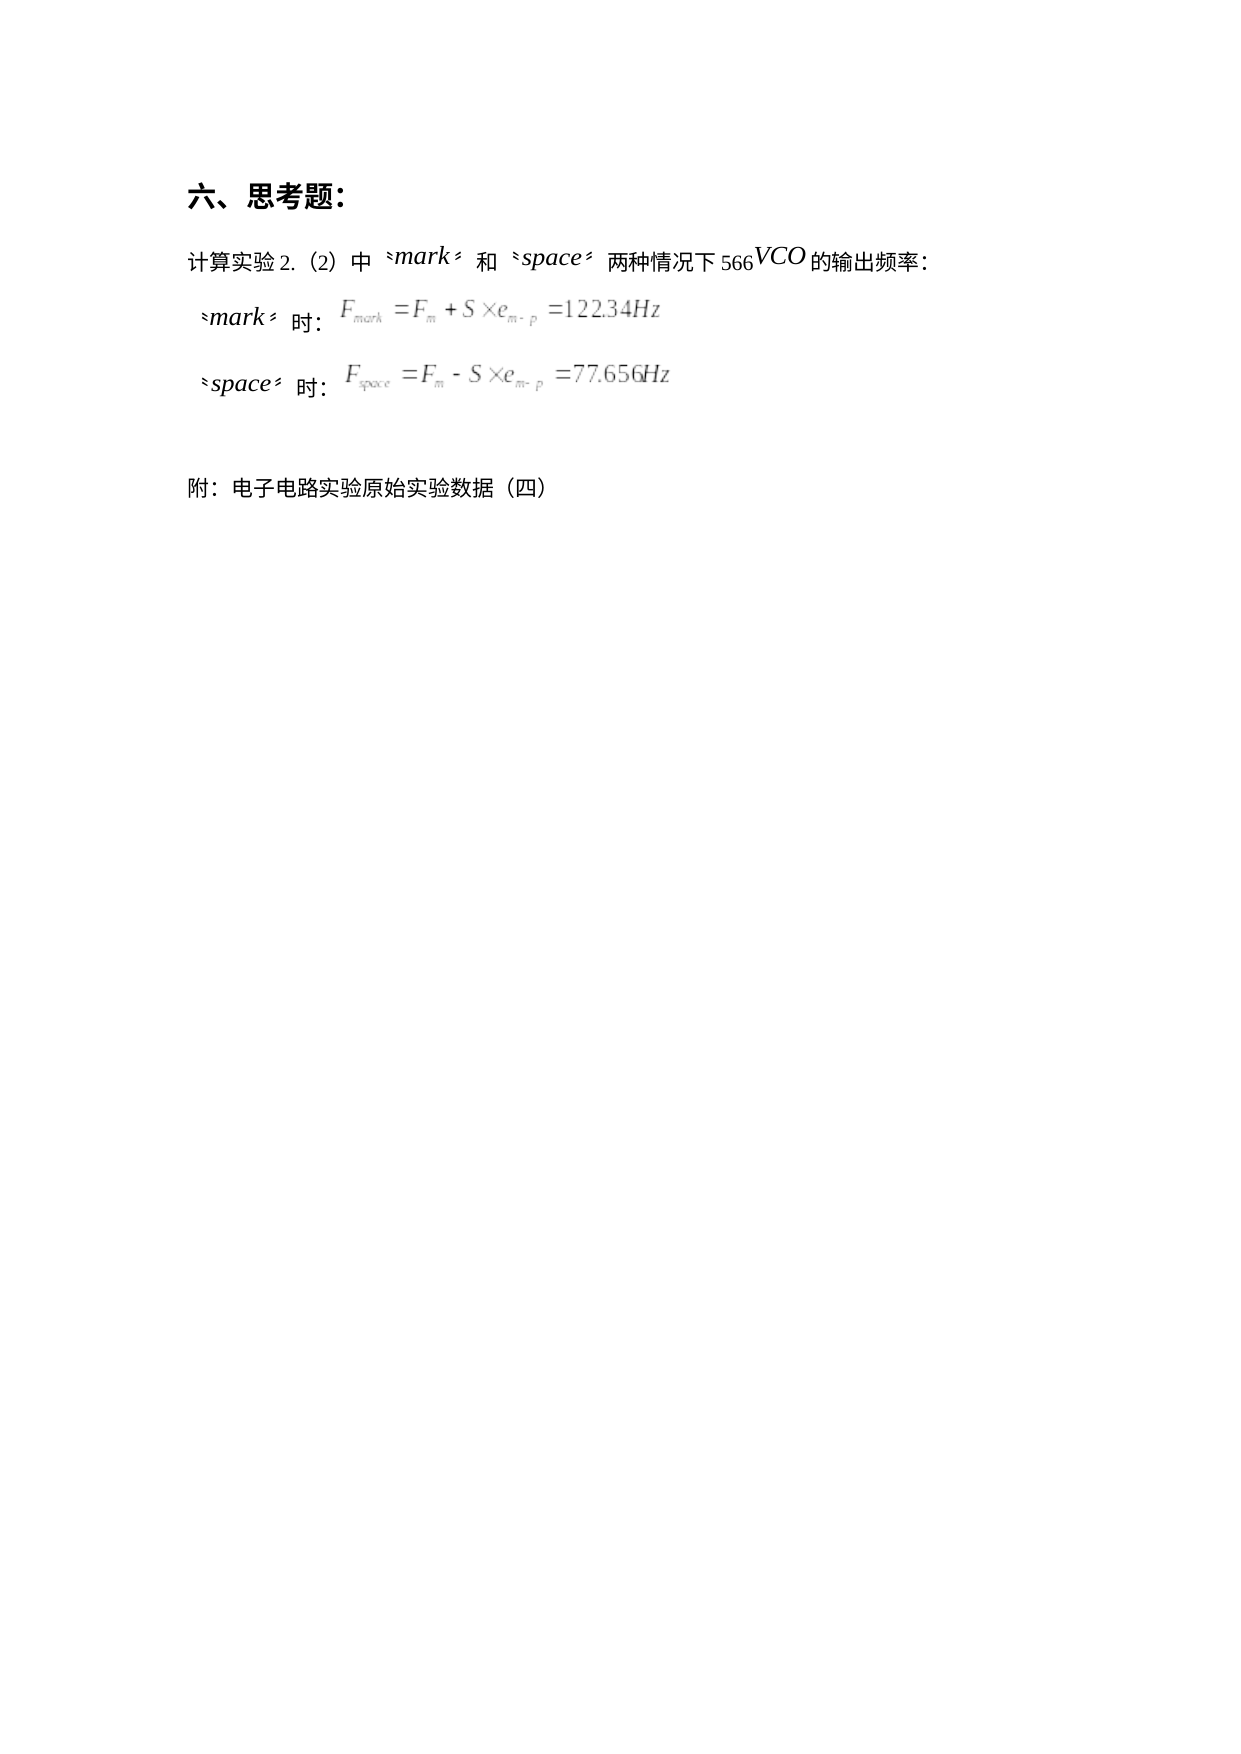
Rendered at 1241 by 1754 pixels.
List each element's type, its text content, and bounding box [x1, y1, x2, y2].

text 附：电子电路实验原始实验数据（四） [187, 471, 1053, 503]
text 〝〞时： [187, 292, 1053, 357]
list 思考题： [187, 162, 1053, 227]
text 〝〞时： [187, 357, 1053, 422]
text 计算实验2.（2）中〝〞和〝〞两种情况下566的输出频率： [187, 227, 1053, 292]
